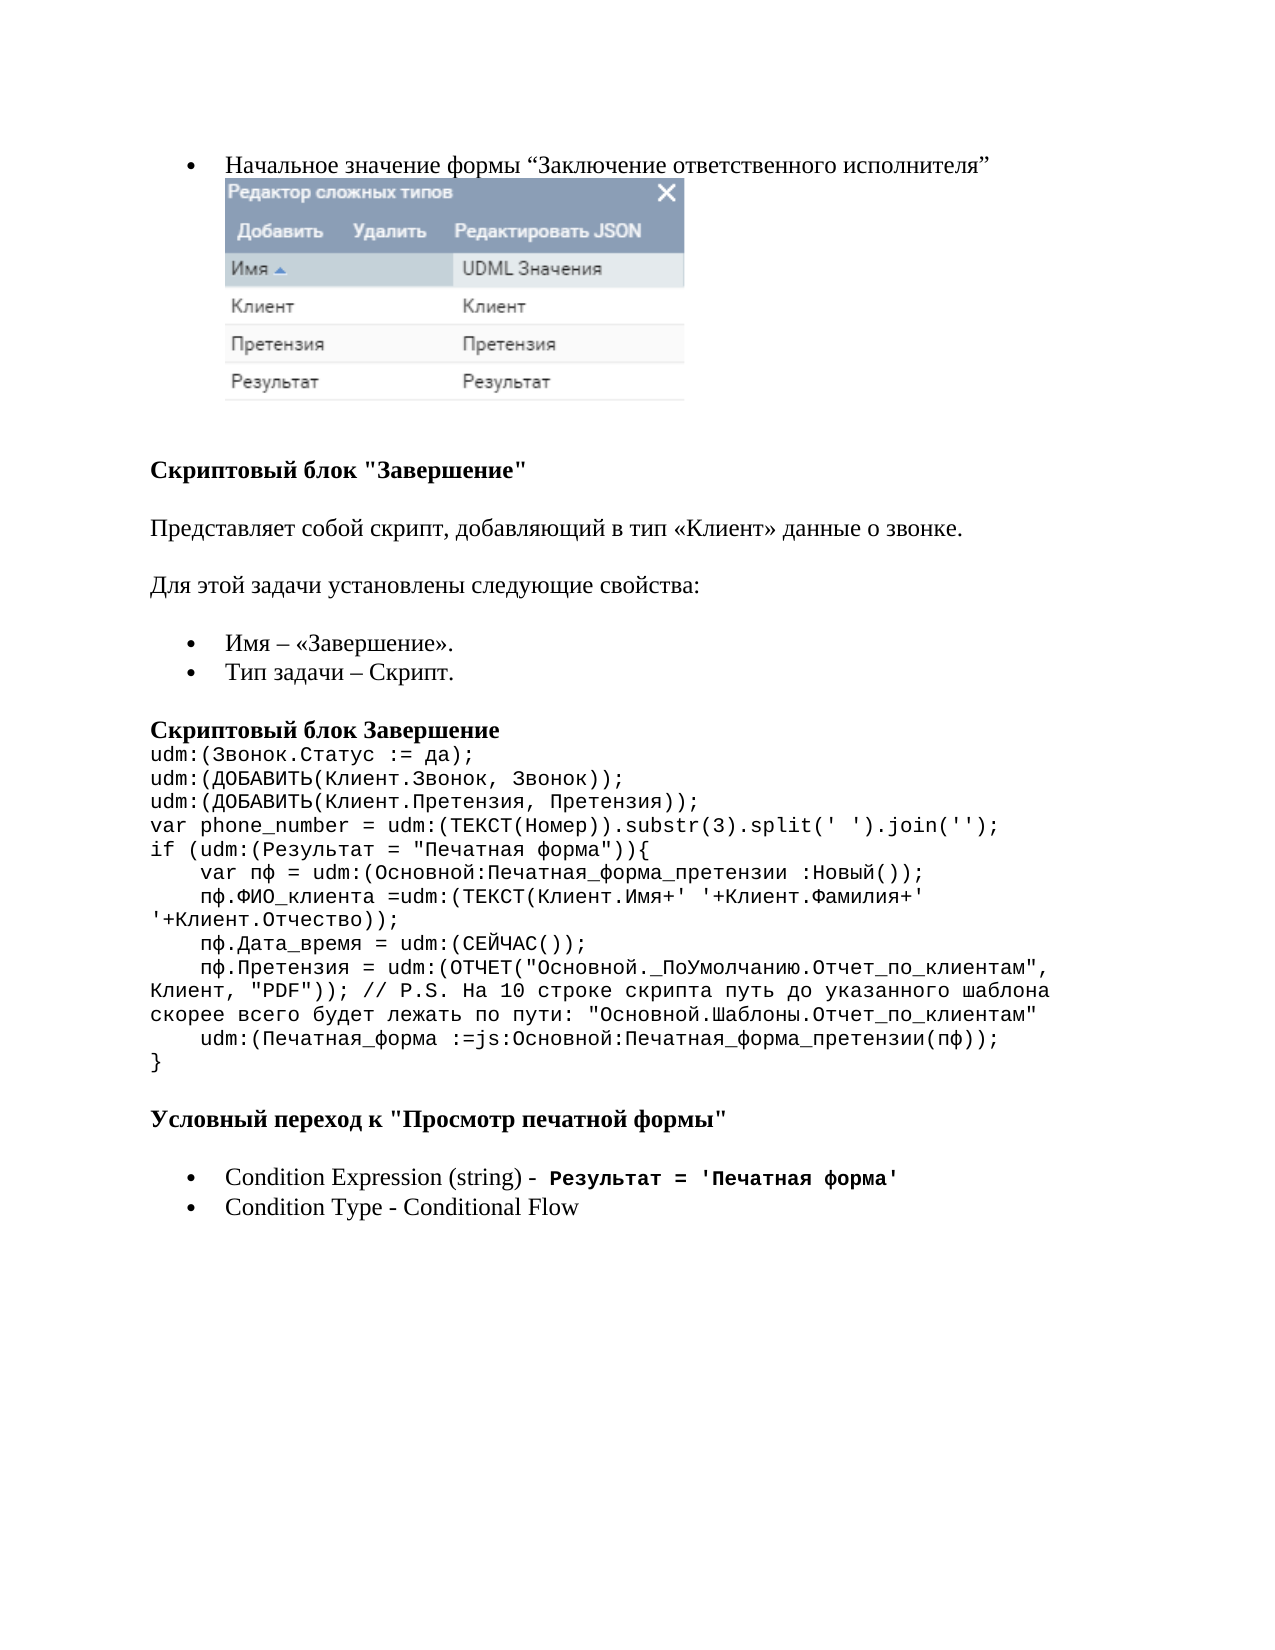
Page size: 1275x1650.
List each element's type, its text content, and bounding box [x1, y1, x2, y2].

list Condition Expression (string) - Результат = 'Печатная форма' [187, 1162, 1125, 1192]
picture [225, 178, 685, 426]
text Скриптовый блок Завершение [150, 715, 1125, 744]
text udm:(Печатная_форма :=js:Основной:Печатная_форма_претензии(пф)); [150, 1028, 1125, 1051]
text udm:(Звонок.Статус := да); [150, 744, 1125, 768]
list Condition Type - Conditional Flow [187, 1192, 1125, 1220]
list Имя – «Завершение». [187, 628, 1125, 657]
subtitle Скриптовый блок "Завершение" [150, 455, 1125, 483]
text var пф = udm:(Основной:Печатная_форма_претензии :Новый()); [150, 862, 1125, 886]
subtitle Условный переход к "Просмотр печатной формы" [150, 1104, 1125, 1133]
text пф.Дата_время = udm:(СЕЙЧАС()); [150, 933, 1125, 957]
text Для этой задачи установлены следующие свойства: [150, 571, 1125, 599]
text Представляет собой скрипт, добавляющий в тип «Клиент» данные о звонке. [150, 513, 1125, 541]
text } [150, 1051, 1125, 1075]
text if (udm:(Результат = "Печатная форма")){ [150, 838, 1125, 862]
text udm:(ДОБАВИТЬ(Клиент.Звонок, Звонок)); [150, 768, 1125, 791]
text пф.ФИО_клиента =udm:(ТЕКСТ(Клиент.Имя+' '+Клиент.Фамилия+' '+Клиент.Отчество)); [150, 886, 1125, 933]
list Тип задачи – Скрипт. [187, 657, 1125, 686]
text udm:(ДОБАВИТЬ(Клиент.Претензия, Претензия)); [150, 791, 1125, 815]
text var phone_number = udm:(ТЕКСТ(Номер)).substr(3).split(' ').join(''); [150, 815, 1125, 838]
text пф.Претензия = udm:(ОТЧЕТ("Основной._ПоУмолчанию.Отчет_по_клиентам", Клиент, "PDF")); // P.S. На 10 строке скрипта путь до указанного шаблона скорее всего будет лежать по пути: "Основной.Шаблоны.Отчет_по_клиентам" [150, 957, 1125, 1028]
